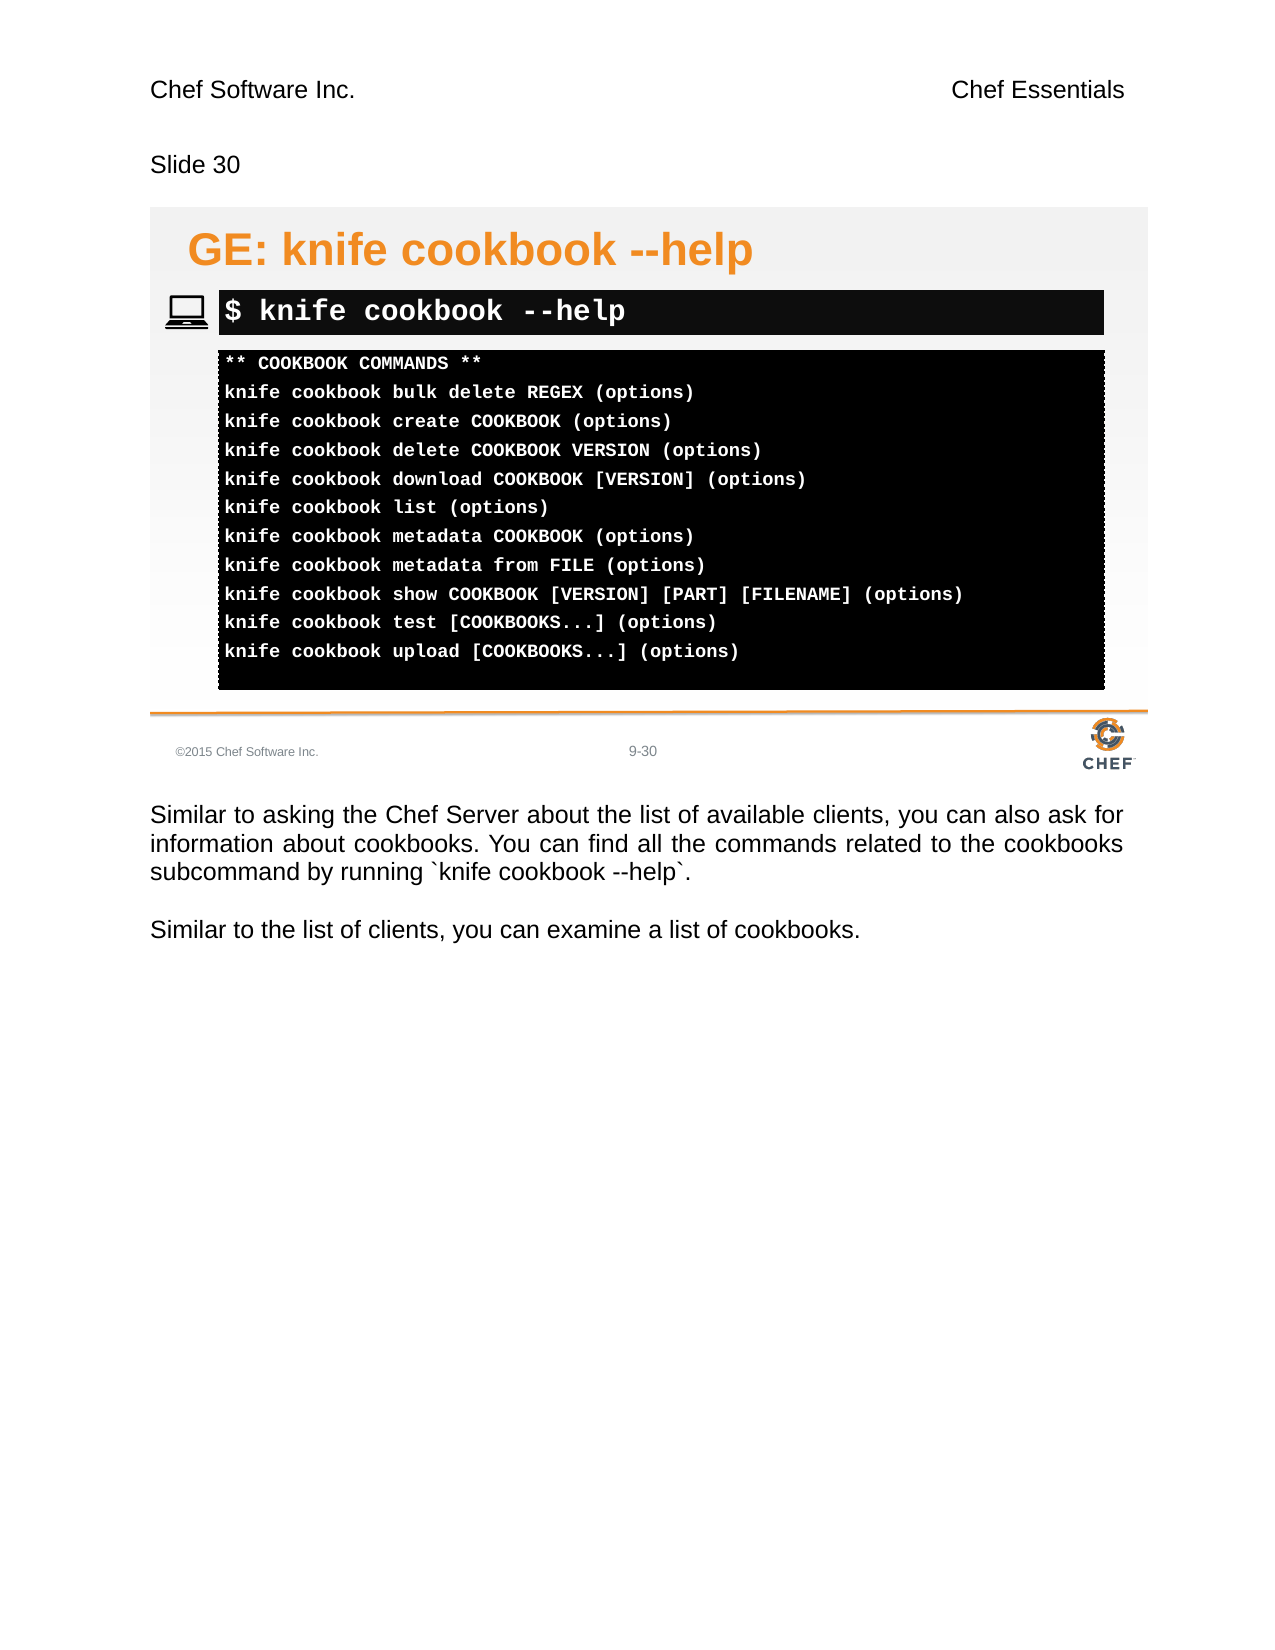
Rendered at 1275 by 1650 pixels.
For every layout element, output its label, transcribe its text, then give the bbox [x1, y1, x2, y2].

text Similar to the list of clients, you can examine a list of cookbooks. [150, 915, 1125, 943]
text Similar to asking the Chef Server about the list of available clients, you can also ask for information about cookbooks. You can find all the commands related to the cookbooks subcommand by running `knife cookbook --help`. [150, 800, 1125, 886]
text Slide 30 [150, 150, 1125, 179]
